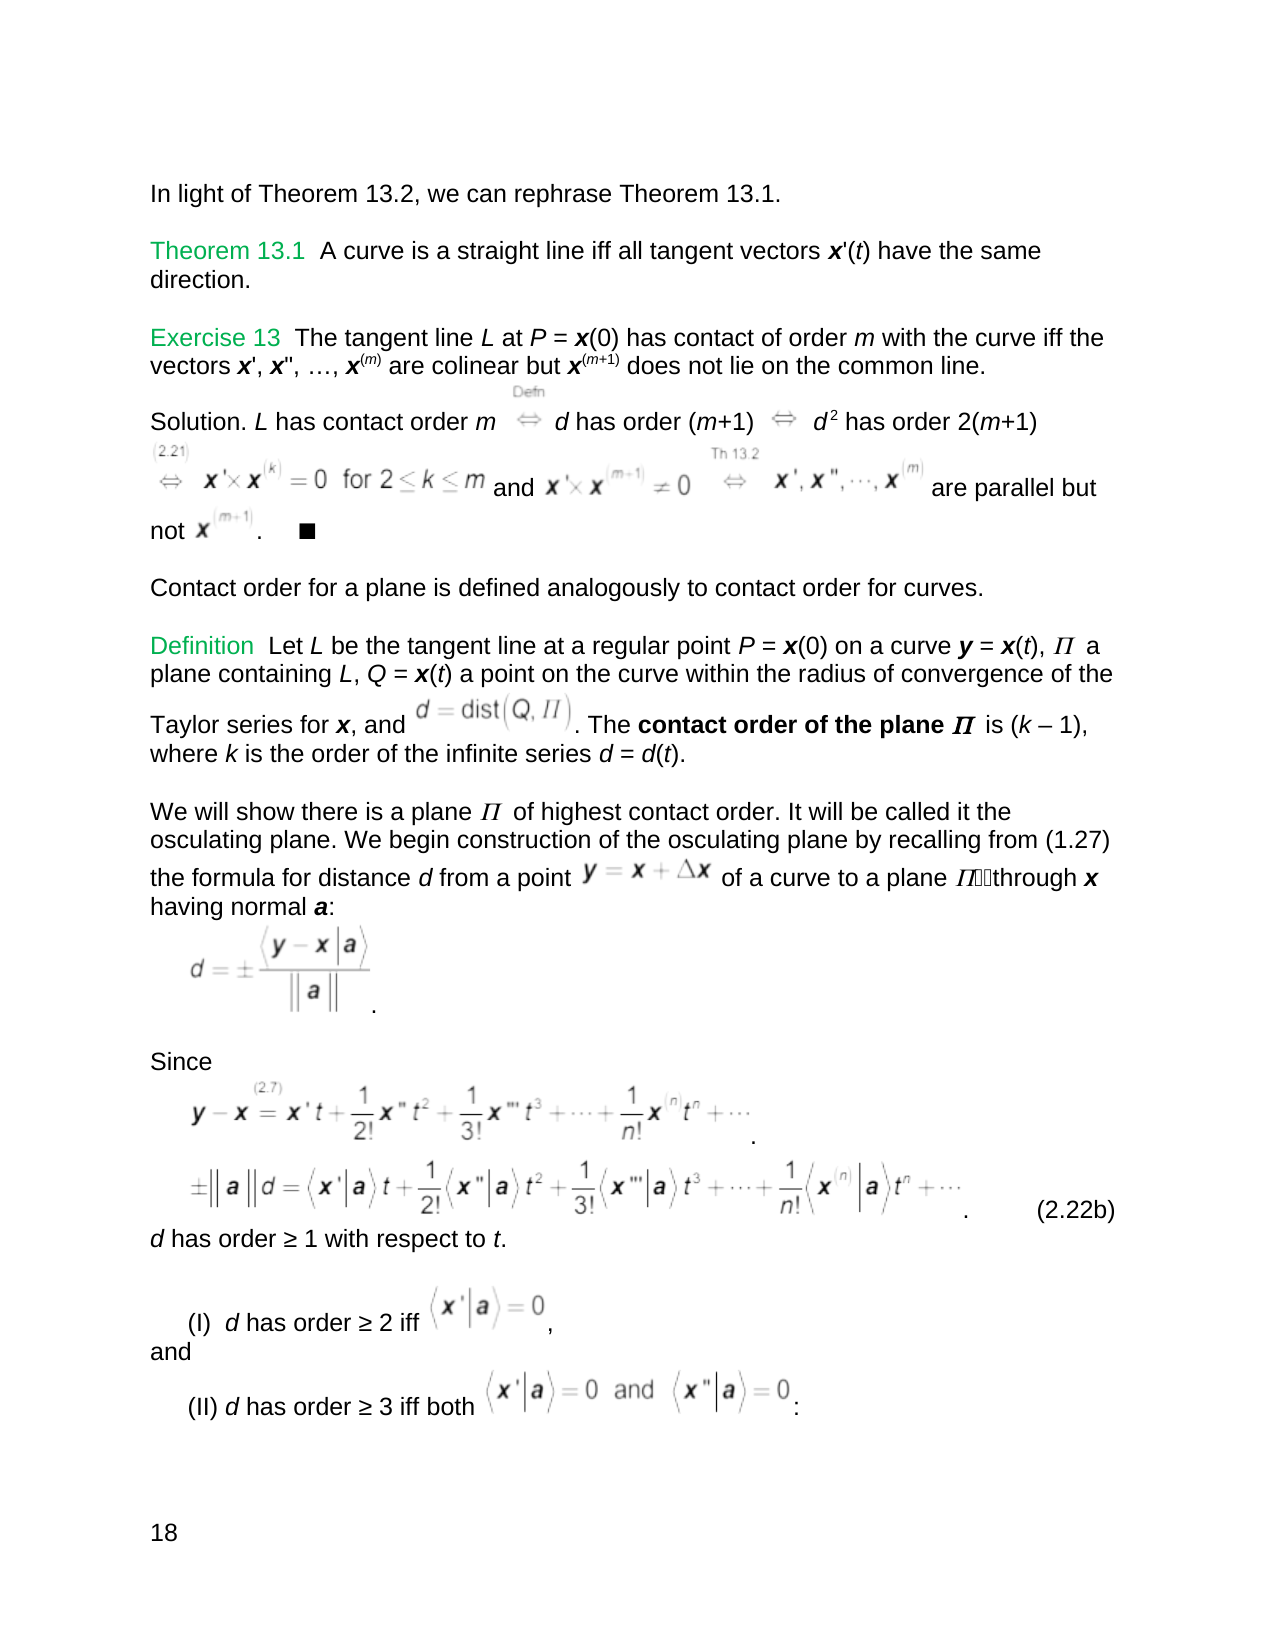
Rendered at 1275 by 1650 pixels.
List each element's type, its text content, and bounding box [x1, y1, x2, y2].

text In light of Theorem 13.2, we can rephrase Theorem 13.1. [150, 179, 1125, 207]
text Solution. L has contact order m d has order (m+1) d 2 has order 2(m+1) and are parallel but not . ∎ [150, 380, 1125, 544]
text . [150, 1076, 1125, 1150]
text d has order ≥ 1 with respect to t. [150, 1224, 1125, 1253]
text Since [150, 1047, 1125, 1076]
list d has order ≥ 3 iff both : [187, 1366, 1125, 1421]
text Exercise 13 The tangent line L at P = x(0) has contact of order m with the curve iff the vectors x', x", …, x(m) are colinear but x(m+1) does not lie on the common line. [150, 322, 1125, 380]
text We will show there is a plane  of highest contact order. It will be called it the osculating plane. We begin construction of the osculating plane by recalling from (1.27) the formula for distance d from a point of a curve to a plane through x having normal a: [150, 796, 1125, 921]
text . [150, 921, 1125, 1018]
text Definition Let L be the tangent line at a regular point P = x(0) on a curve y = x(t),  a plane containing L, Q = x(t) a point on the curve within the radius of convergence of the Taylor series for x, and . The contact order of the plane  is (k – 1), where k is the order of the infinite series d = d(t). [150, 631, 1125, 768]
list and [150, 1337, 1125, 1366]
text Theorem 13.1 A curve is a straight line iff all tangent vectors x'(t) have the same direction. [150, 236, 1125, 294]
text Contact order for a plane is defined analogously to contact order for curves. [150, 573, 1125, 602]
list d has order ≥ 2 iff , [187, 1282, 1125, 1337]
text . (2.22b) [150, 1150, 1125, 1224]
